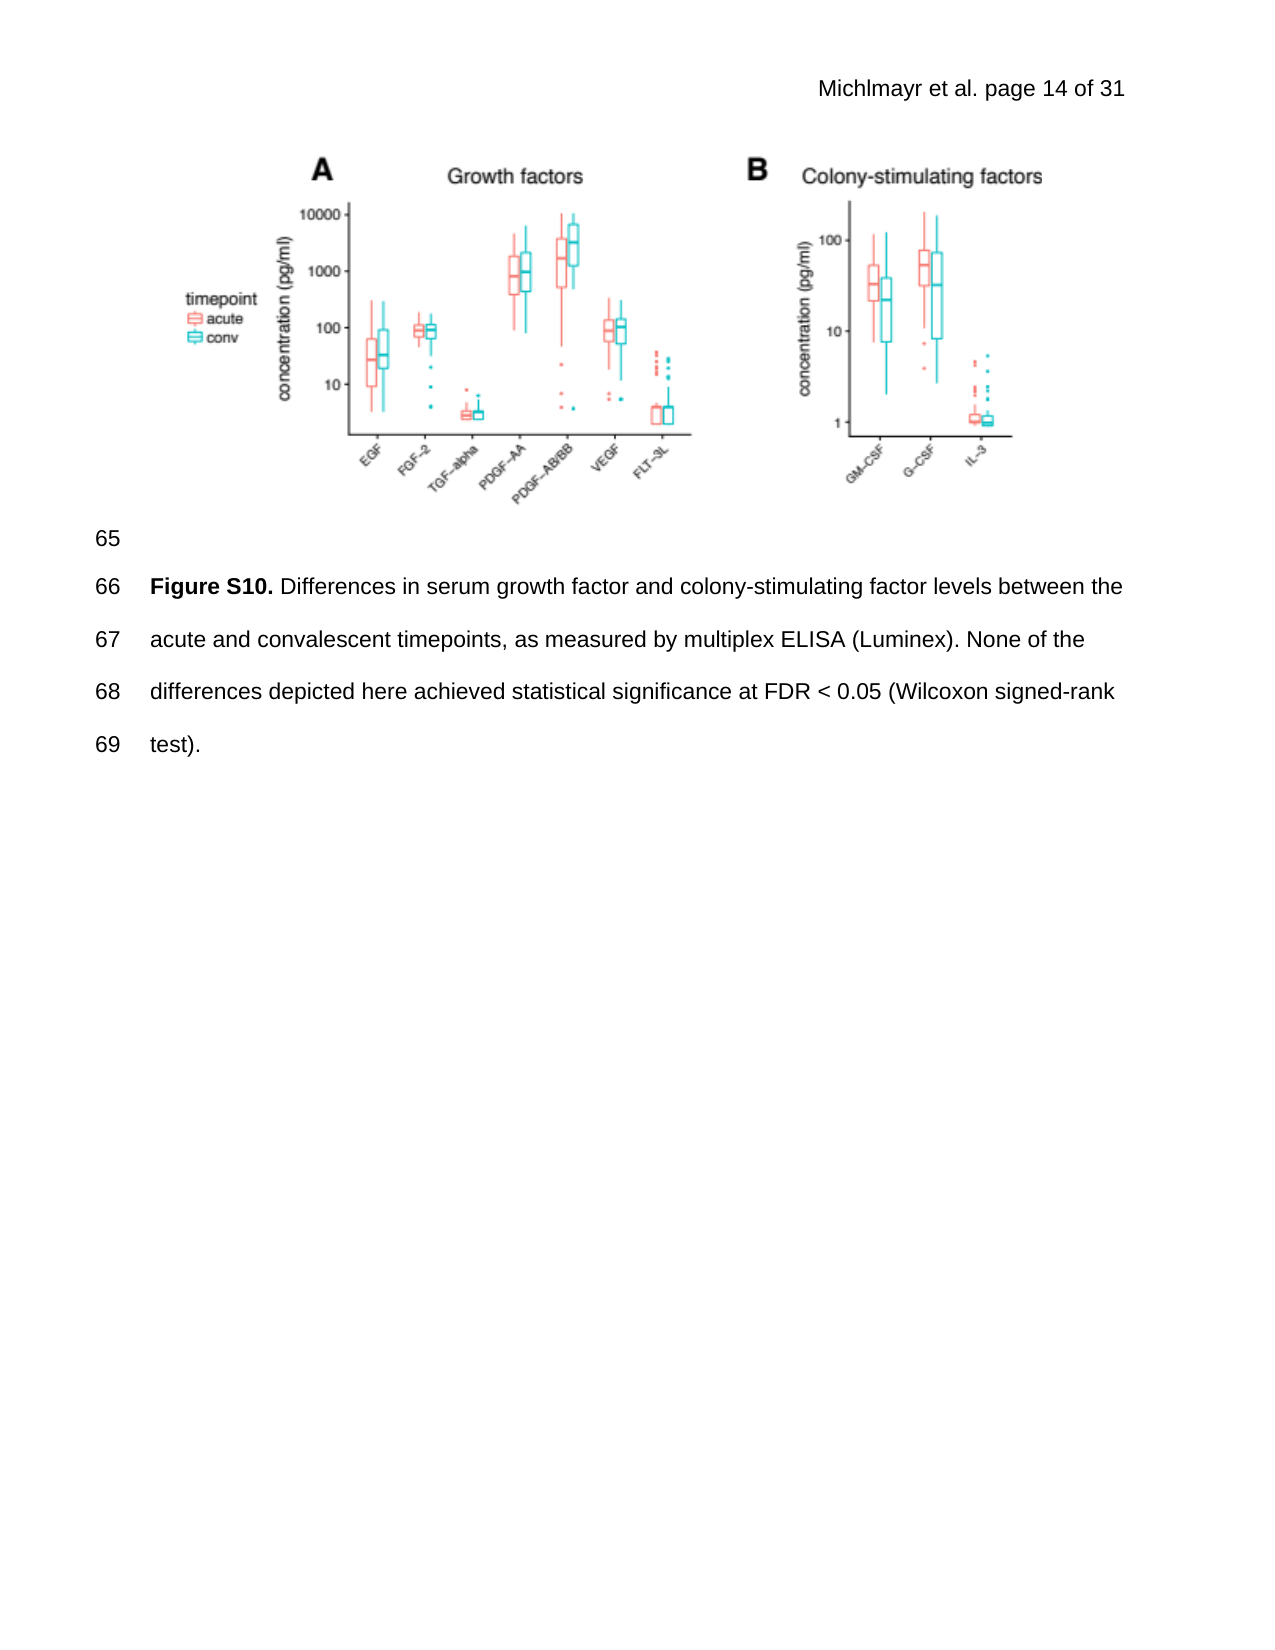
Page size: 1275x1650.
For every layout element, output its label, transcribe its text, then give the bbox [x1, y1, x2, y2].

text Figure S10. Differences in serum growth factor and colony-stimulating factor levels between the acute and convalescent timepoints, as measured by multiplex ELISA (Luminex). None of the differences depicted here achieved statistical significance at FDR < 0.05 (Wilcoxon signed-rank test). [150, 573, 1125, 757]
